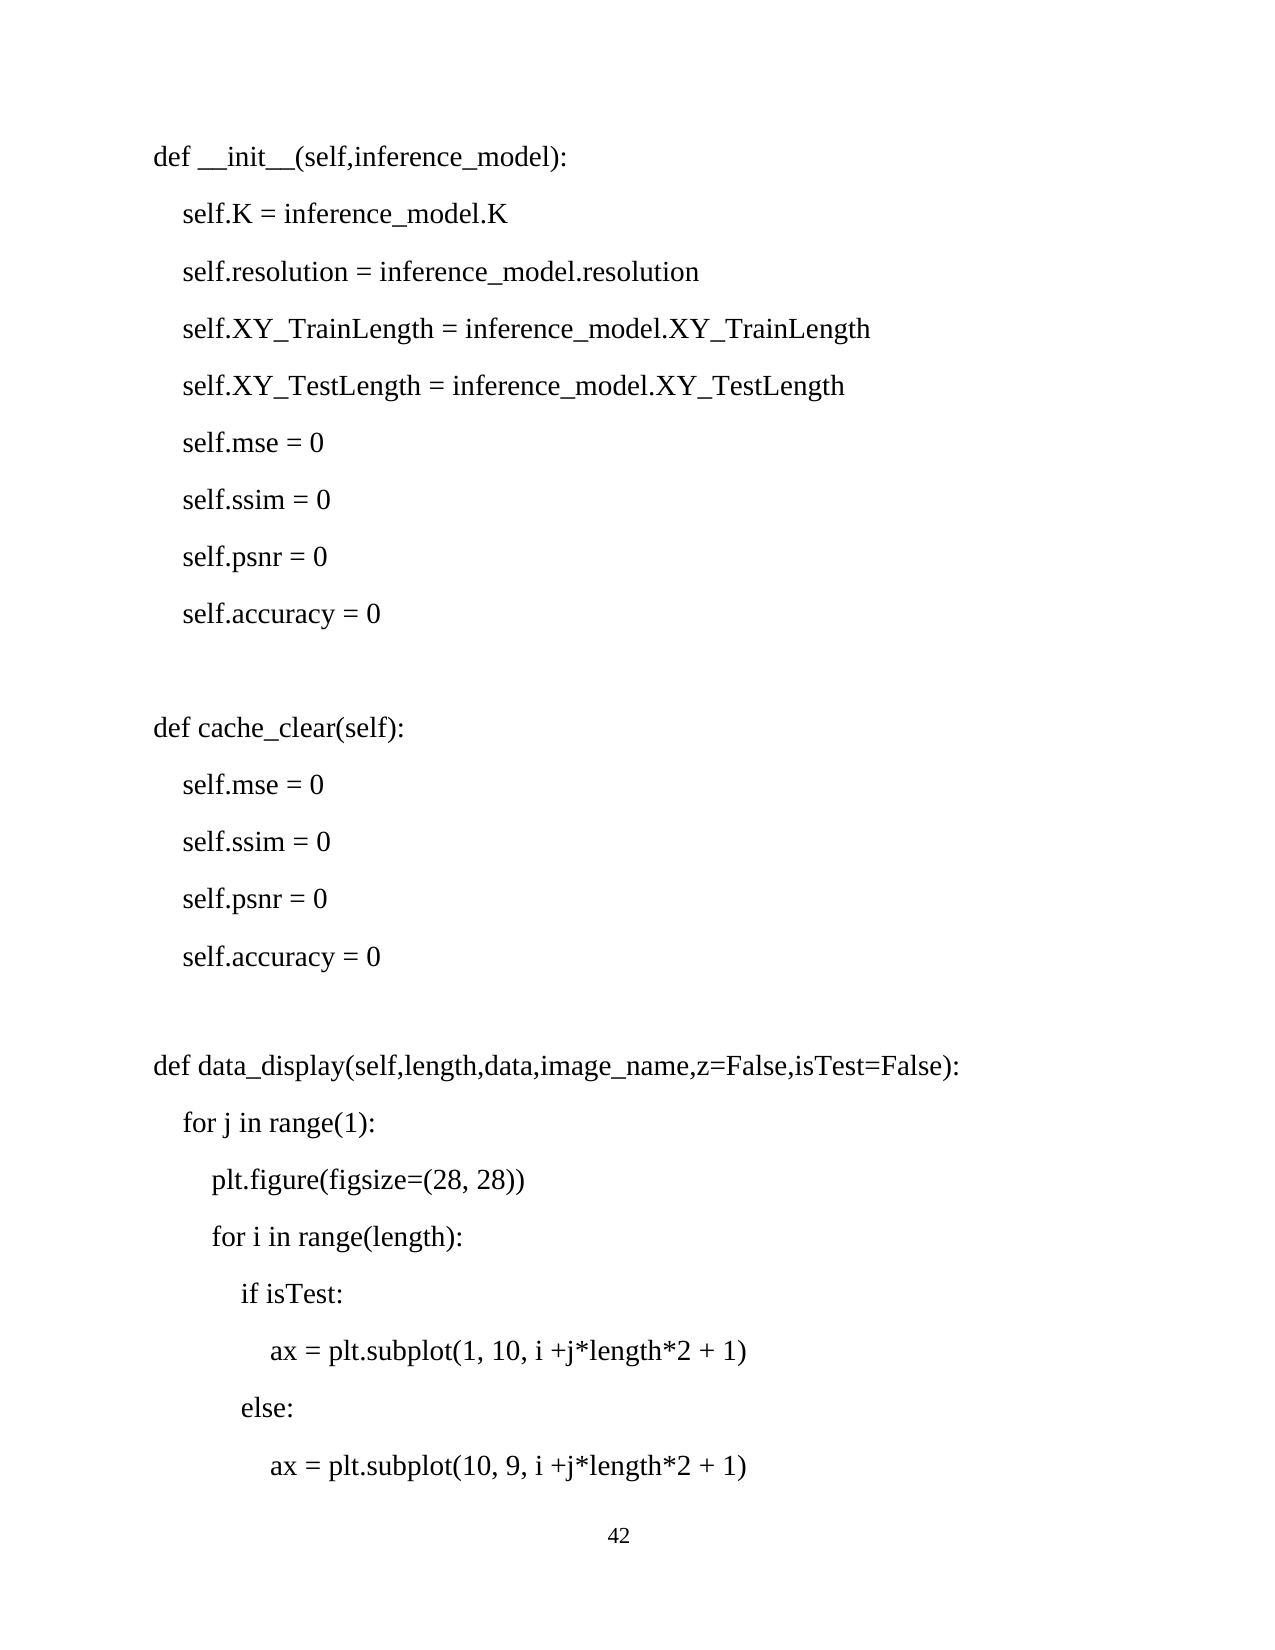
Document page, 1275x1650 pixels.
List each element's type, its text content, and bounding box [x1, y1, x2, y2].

text plt.figure(figsize=(28, 28)) [124, 1162, 1139, 1196]
text self.accuracy = 0 [124, 596, 1139, 630]
text self.psnr = 0 [124, 539, 1139, 573]
text self.mse = 0 [124, 425, 1139, 458]
text self.accuracy = 0 [124, 939, 1139, 972]
text def __init__(self,inference_model): [124, 139, 1139, 173]
text def data_display(self,length,data,image_name,z=False,isTest=False): [124, 1048, 1139, 1082]
text for i in range(length): [124, 1219, 1139, 1253]
text self.XY_TrainLength = inference_model.XY_TrainLength [124, 311, 1139, 344]
text self.mse = 0 [124, 767, 1139, 801]
text self.ssim = 0 [124, 482, 1139, 516]
text self.K = inference_model.K [124, 197, 1139, 230]
text for j in range(1): [124, 1105, 1139, 1139]
text self.resolution = inference_model.resolution [124, 254, 1139, 287]
text ax = plt.subplot(10, 9, i +j*length*2 + 1) [124, 1448, 1139, 1481]
text def cache_clear(self): [124, 710, 1139, 744]
text self.psnr = 0 [124, 882, 1139, 915]
text self.XY_TestLength = inference_model.XY_TestLength [124, 368, 1139, 401]
text ax = plt.subplot(1, 10, i +j*length*2 + 1) [124, 1333, 1139, 1367]
text if isTest: [124, 1276, 1139, 1310]
text else: [124, 1391, 1139, 1424]
text self.ssim = 0 [124, 824, 1139, 858]
